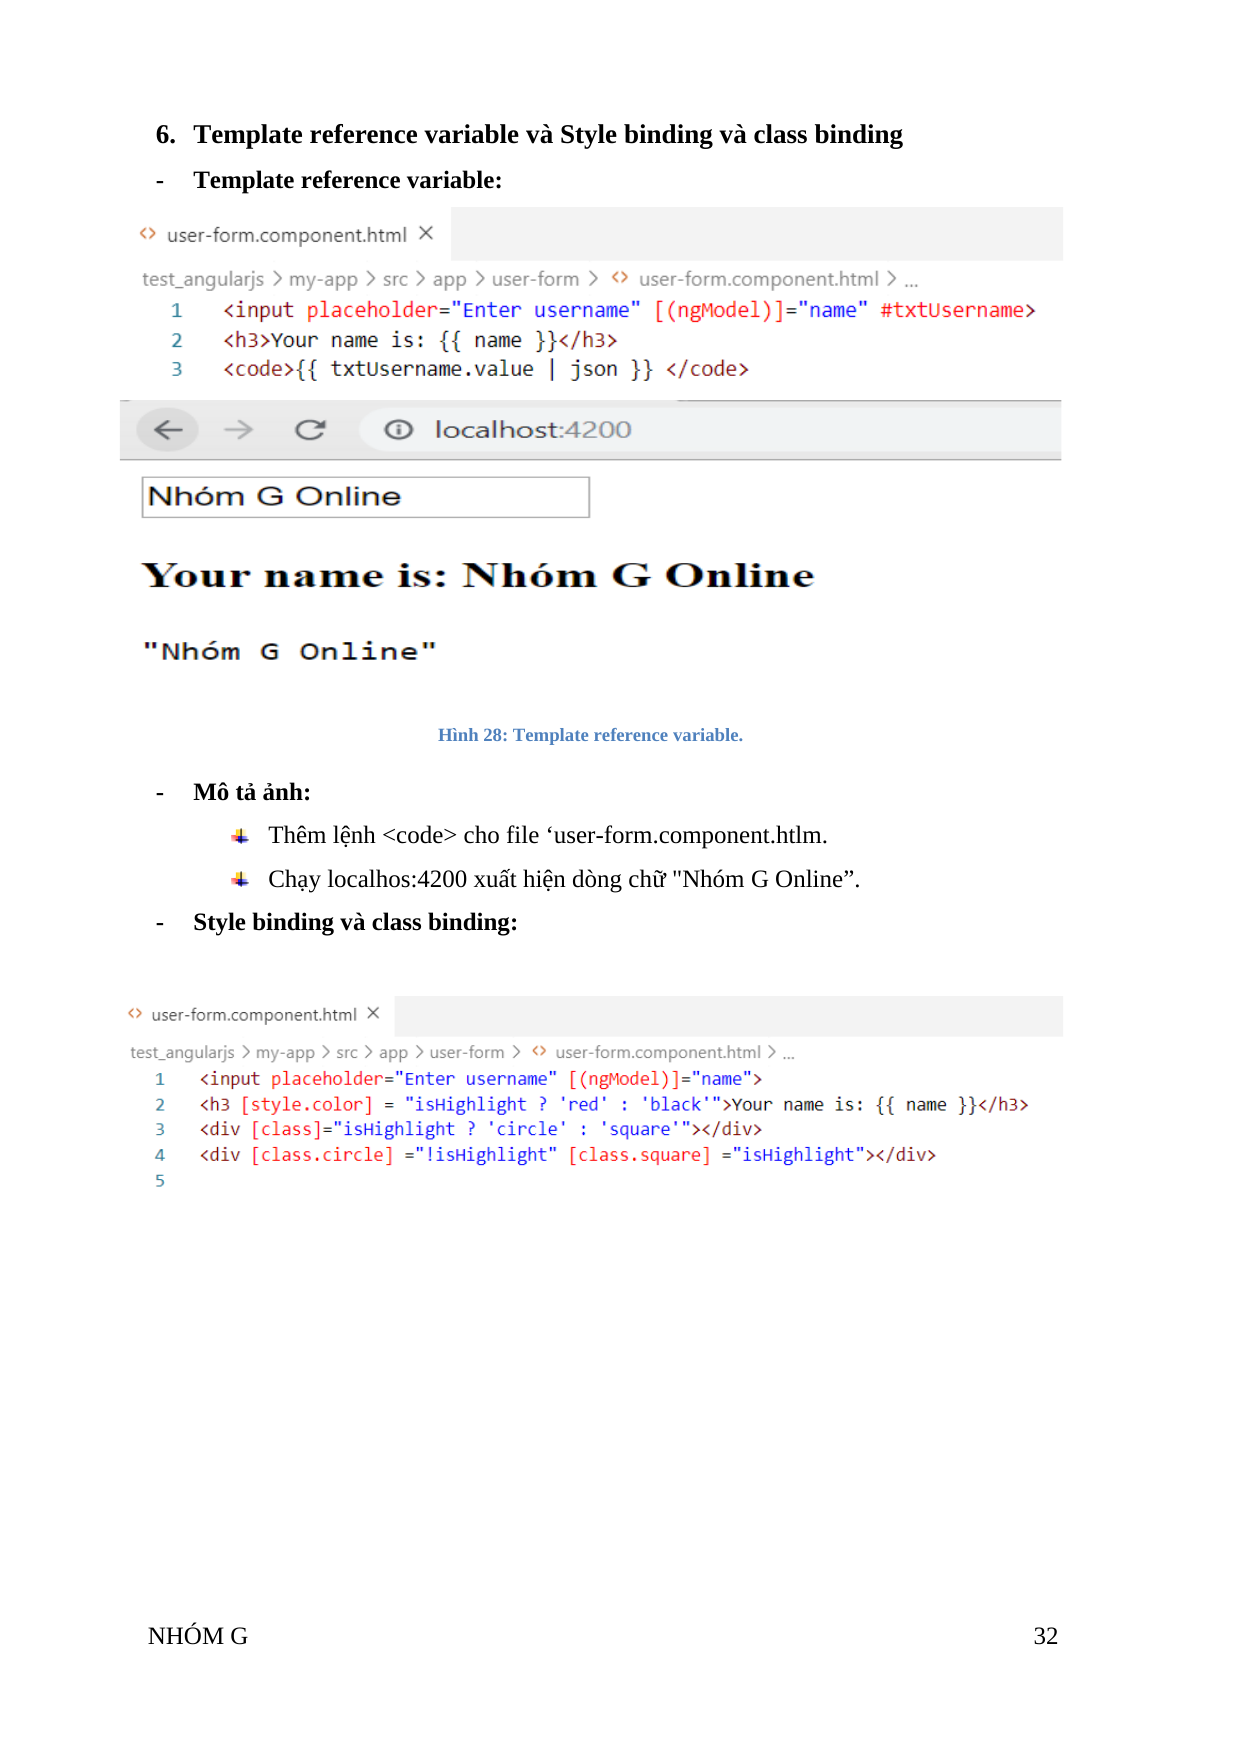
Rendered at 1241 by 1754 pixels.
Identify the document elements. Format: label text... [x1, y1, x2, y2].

picture [118, 207, 1064, 386]
subtitle Template reference variable và Style binding và class binding [156, 118, 1063, 149]
text Hình 28: Template reference variable. [118, 724, 1063, 746]
list Chạy localhos:4200 xuất hiện dòng chữ "Nhóm G Online”. [231, 864, 1063, 892]
picture [118, 996, 1064, 1193]
picture [119, 400, 1062, 710]
list Mô tả ảnh: [156, 777, 1063, 806]
list Style binding và class binding: [156, 907, 1063, 936]
picture [231, 870, 249, 887]
list Thêm lệnh <code> cho file ‘user-form.component.htlm. [231, 821, 1063, 849]
picture [231, 827, 249, 844]
list Template reference variable: [156, 165, 1063, 193]
